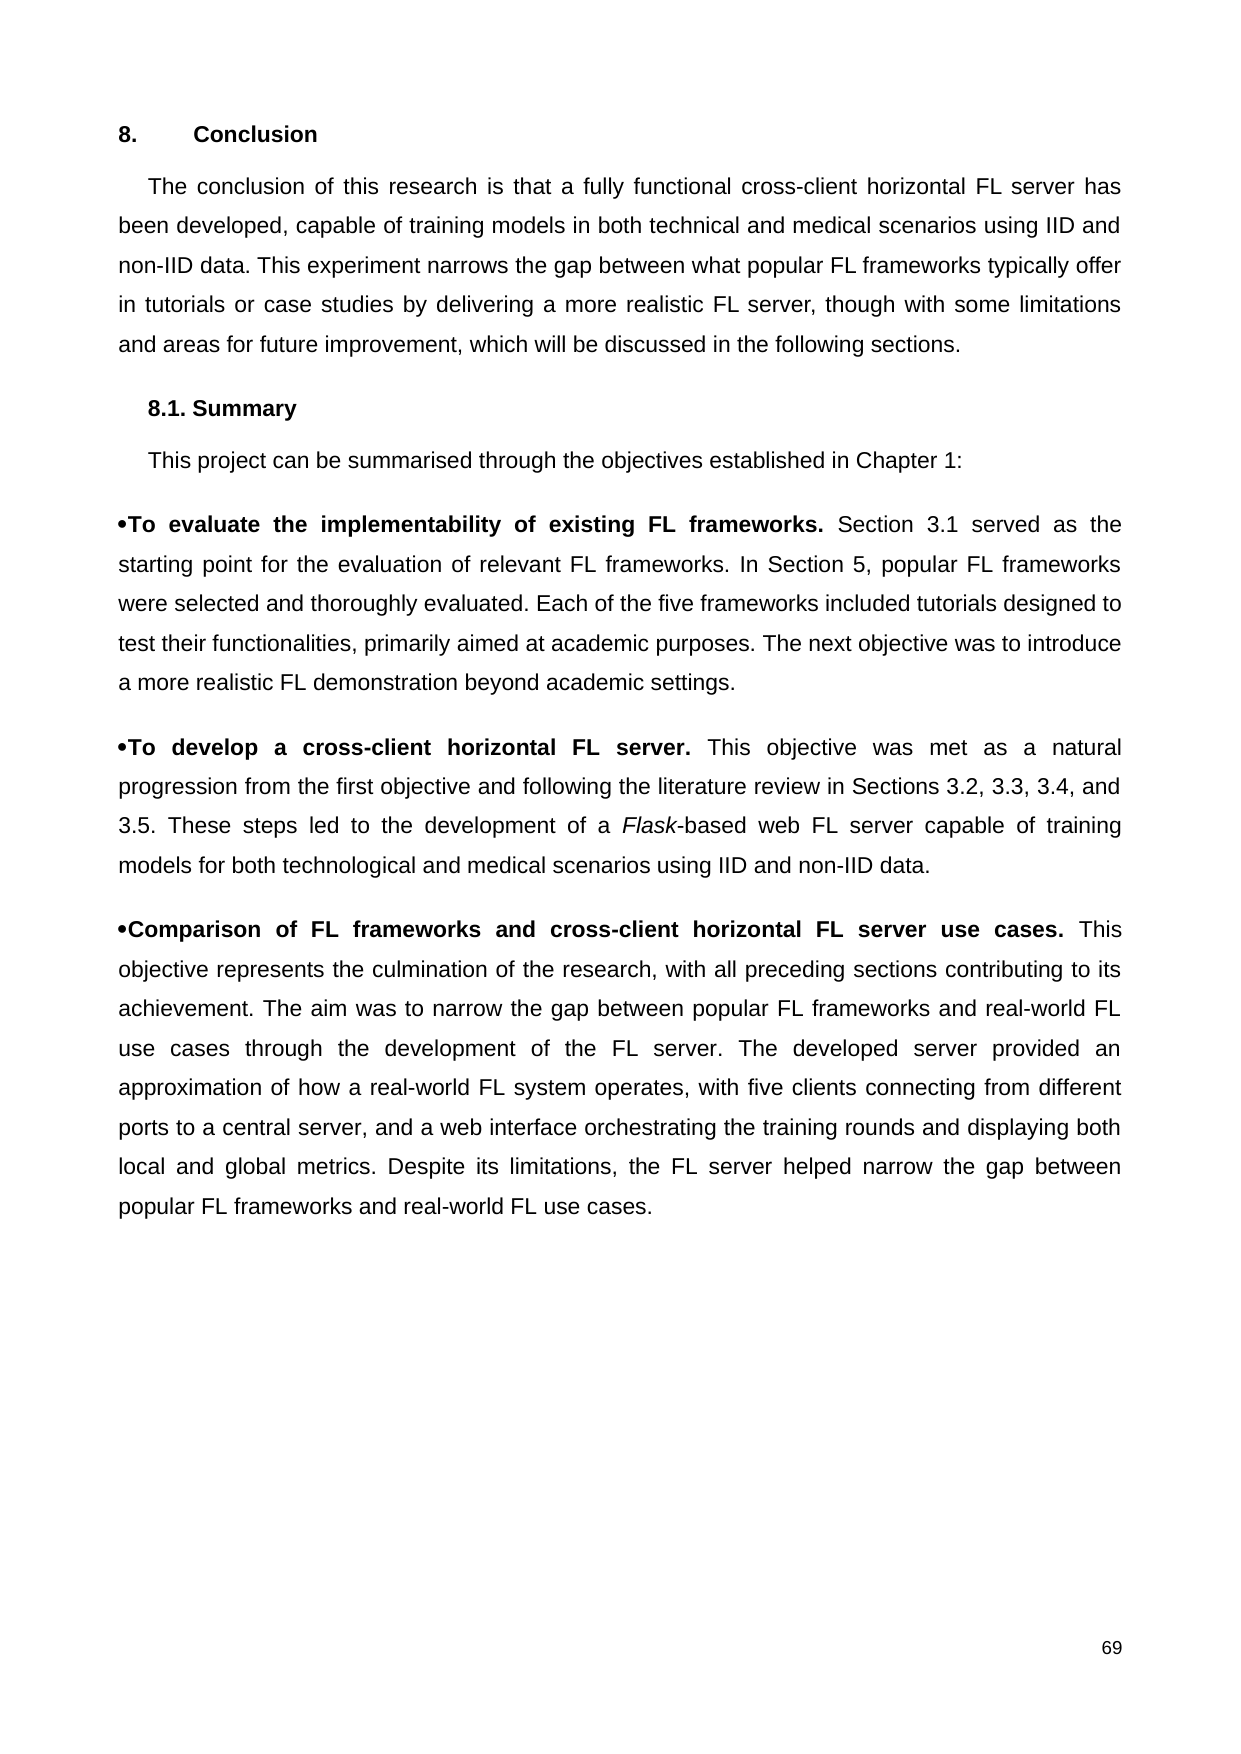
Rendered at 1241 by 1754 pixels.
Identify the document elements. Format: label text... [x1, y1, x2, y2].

subtitle 8. Conclusion [118, 121, 1122, 148]
text The conclusion of this research is that a fully functional cross-client horizontal FL server has been developed, capable of training models in both technical and medical scenarios using IID and non-IID data. This experiment narrows the gap between what popular FL frameworks typically offer in tutorials or case studies by delivering a more realistic FL server, though with some limitations and areas for future improvement, which will be discussed in the following sections. [118, 173, 1122, 357]
subtitle 8.1. Summary [148, 395, 1122, 422]
list To evaluate the implementability of existing FL frameworks. Section 3.1 served as the starting point for the evaluation of relevant FL frameworks. In Section 5, popular FL frameworks were selected and thoroughly evaluated. Each of the five frameworks included tutorials designed to test their functionalities, primarily aimed at academic purposes. The next objective was to introduce a more realistic FL demonstration beyond academic settings. [118, 511, 1122, 695]
list To develop a cross-client horizontal FL server. This objective was met as a natural progression from the first objective and following the literature review in Sections 3.2, 3.3, 3.4, and 3.5. These steps led to the development of a Flask-based web FL server capable of training models for both technological and medical scenarios using IID and non-IID data. [118, 733, 1122, 878]
text This project can be summarised through the objectives established in Chapter 1: [118, 447, 1122, 473]
list Comparison of FL frameworks and cross-client horizontal FL server use cases. This objective represents the culmination of the research, with all preceding sections contributing to its achievement. The aim was to narrow the gap between popular FL frameworks and real-world FL use cases through the development of the FL server. The developed server provided an approximation of how a real-world FL system operates, with five clients connecting from different ports to a central server, and a web interface orchestrating the training rounds and displaying both local and global metrics. Despite its limitations, the FL server helped narrow the gap between popular FL frameworks and real-world FL use cases. [118, 916, 1122, 1219]
